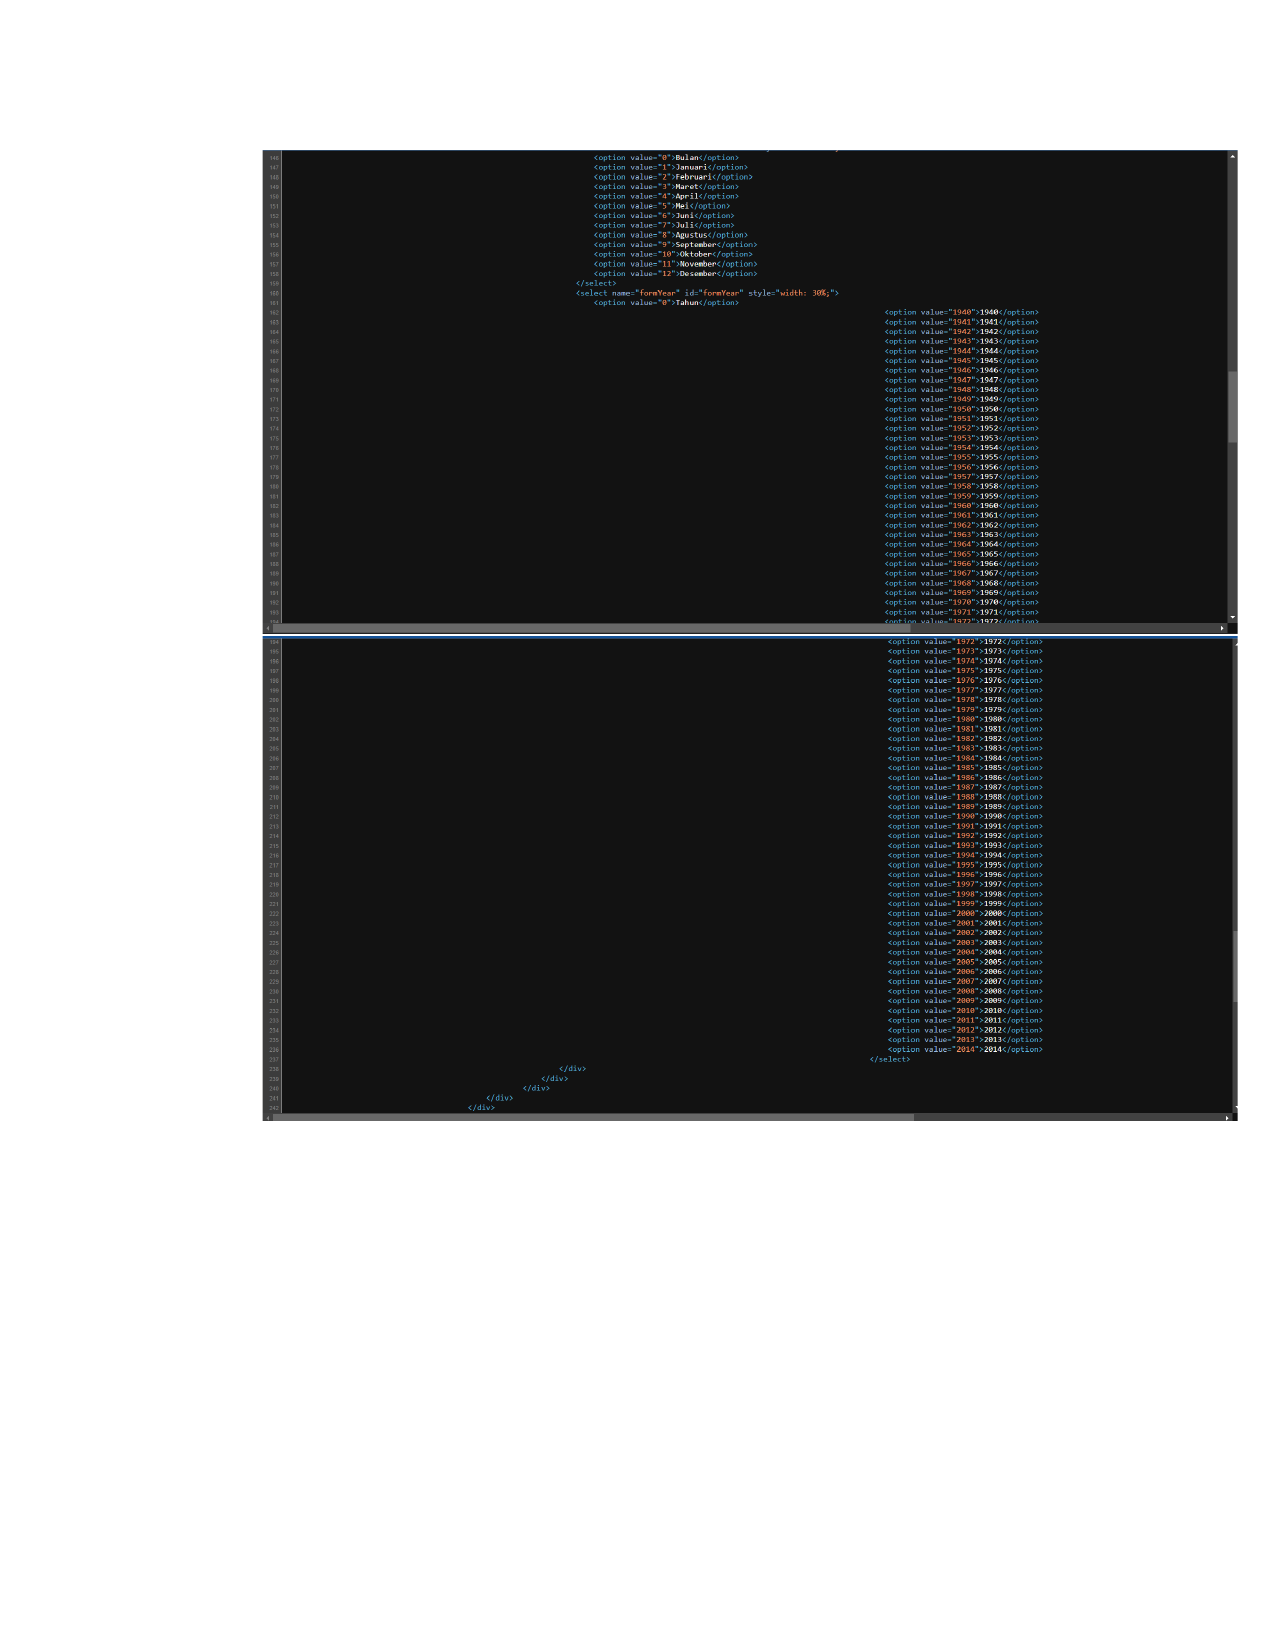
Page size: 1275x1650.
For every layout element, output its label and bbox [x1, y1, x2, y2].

picture [262, 150, 1238, 634]
picture [262, 636, 1238, 1121]
